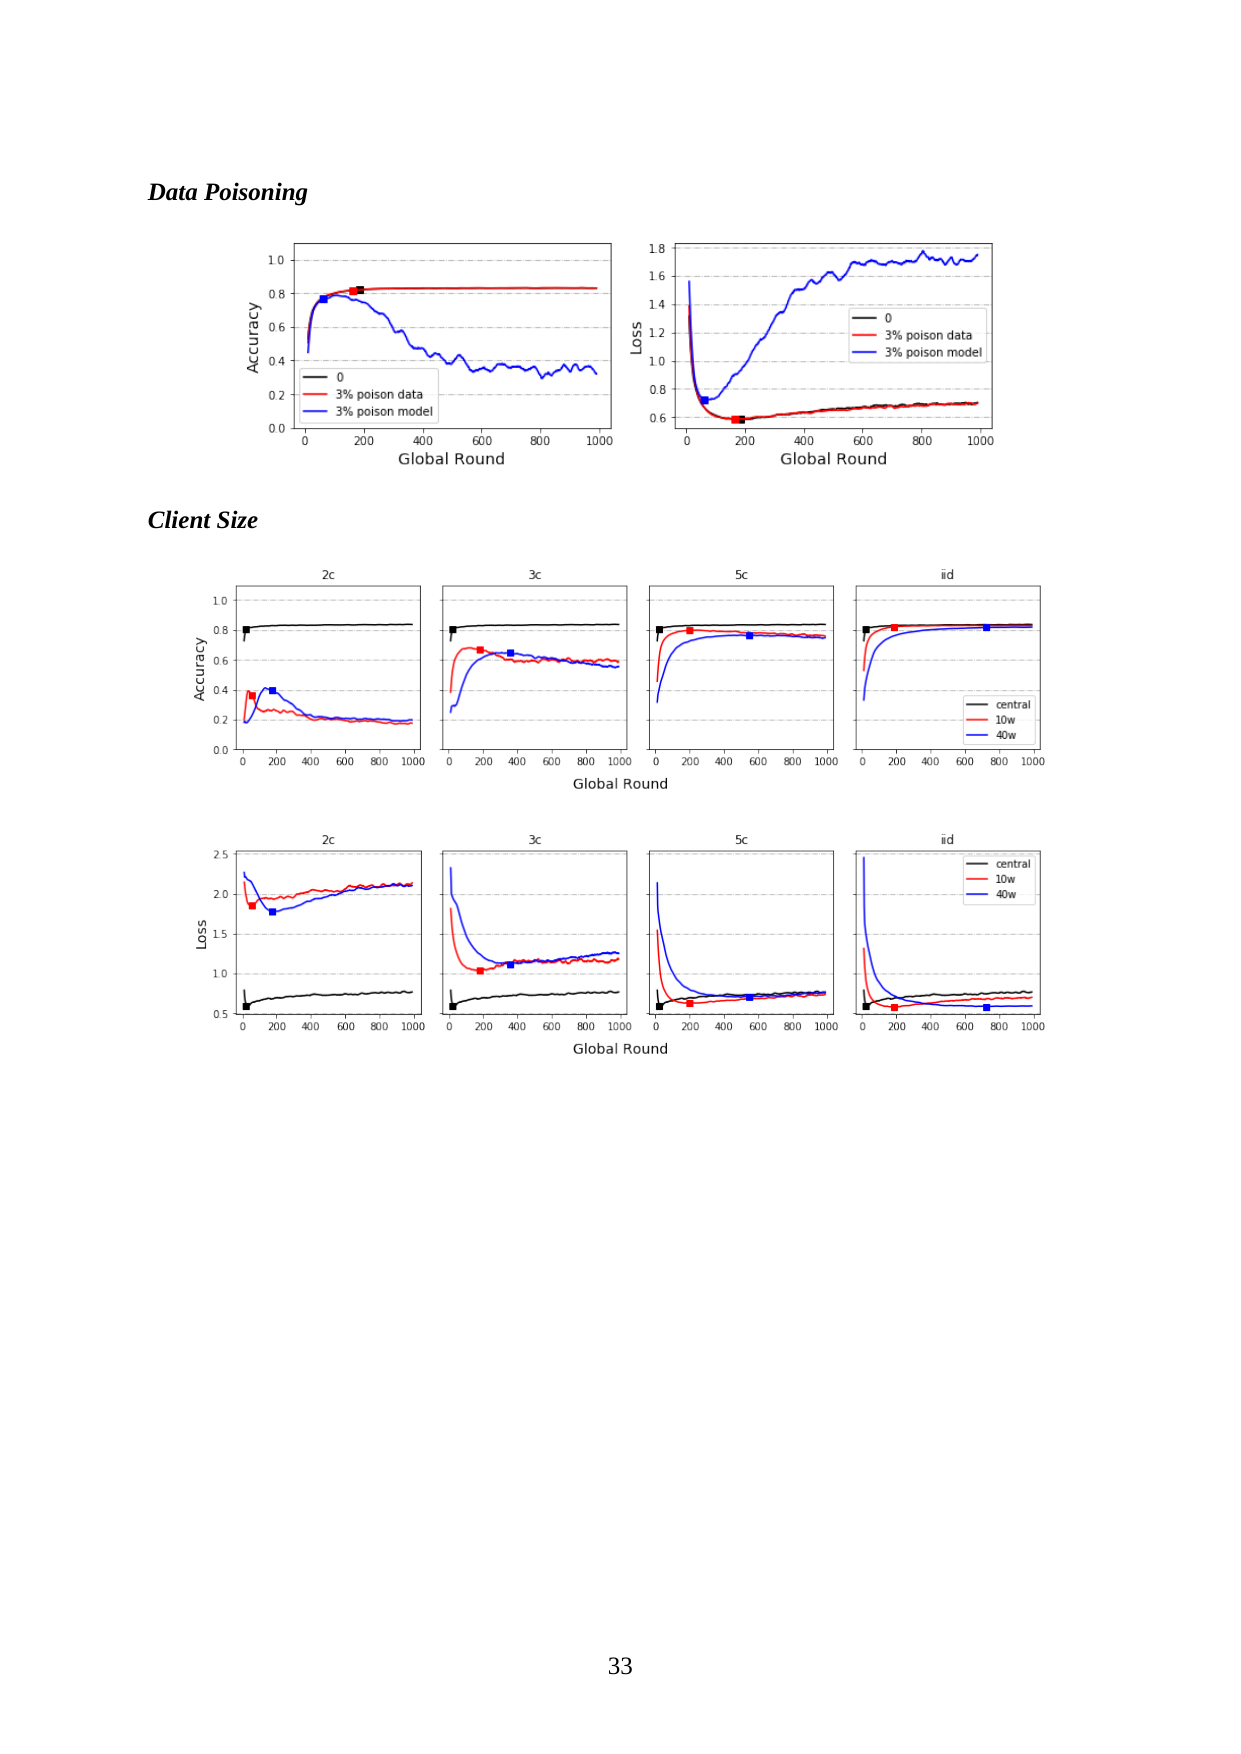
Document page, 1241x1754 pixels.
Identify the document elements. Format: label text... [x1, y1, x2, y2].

text Client Size [148, 505, 1092, 533]
picture [187, 827, 1053, 1064]
picture [239, 235, 1002, 476]
text Data Poisoning [148, 177, 1092, 206]
picture [187, 562, 1053, 799]
